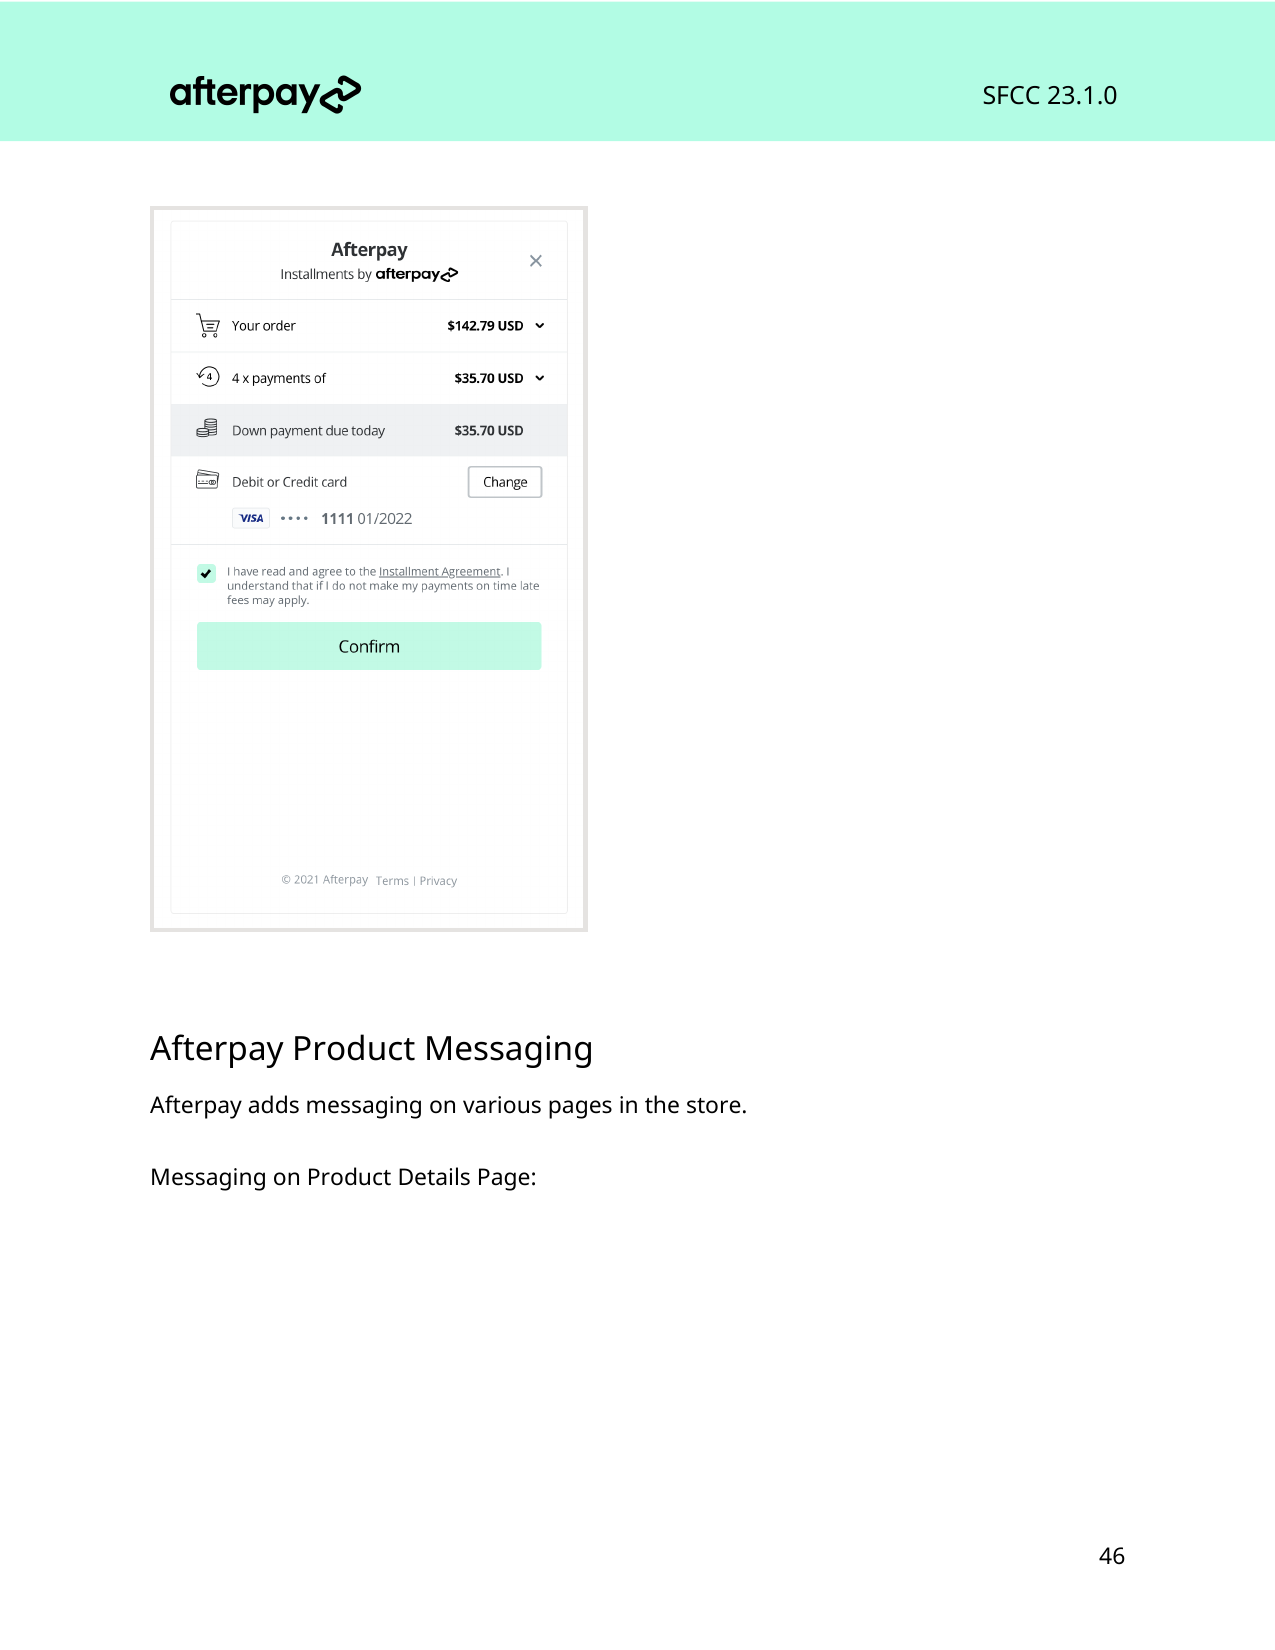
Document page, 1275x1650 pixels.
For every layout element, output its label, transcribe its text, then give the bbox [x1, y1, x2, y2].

text Messaging on Product Details Page: [150, 1161, 1125, 1193]
picture [154, 210, 583, 928]
picture [134, 47, 397, 142]
subtitle Afterpay Product Messaging [150, 1025, 1125, 1070]
text Afterpay adds messaging on various pages in the store. [150, 1089, 1125, 1121]
